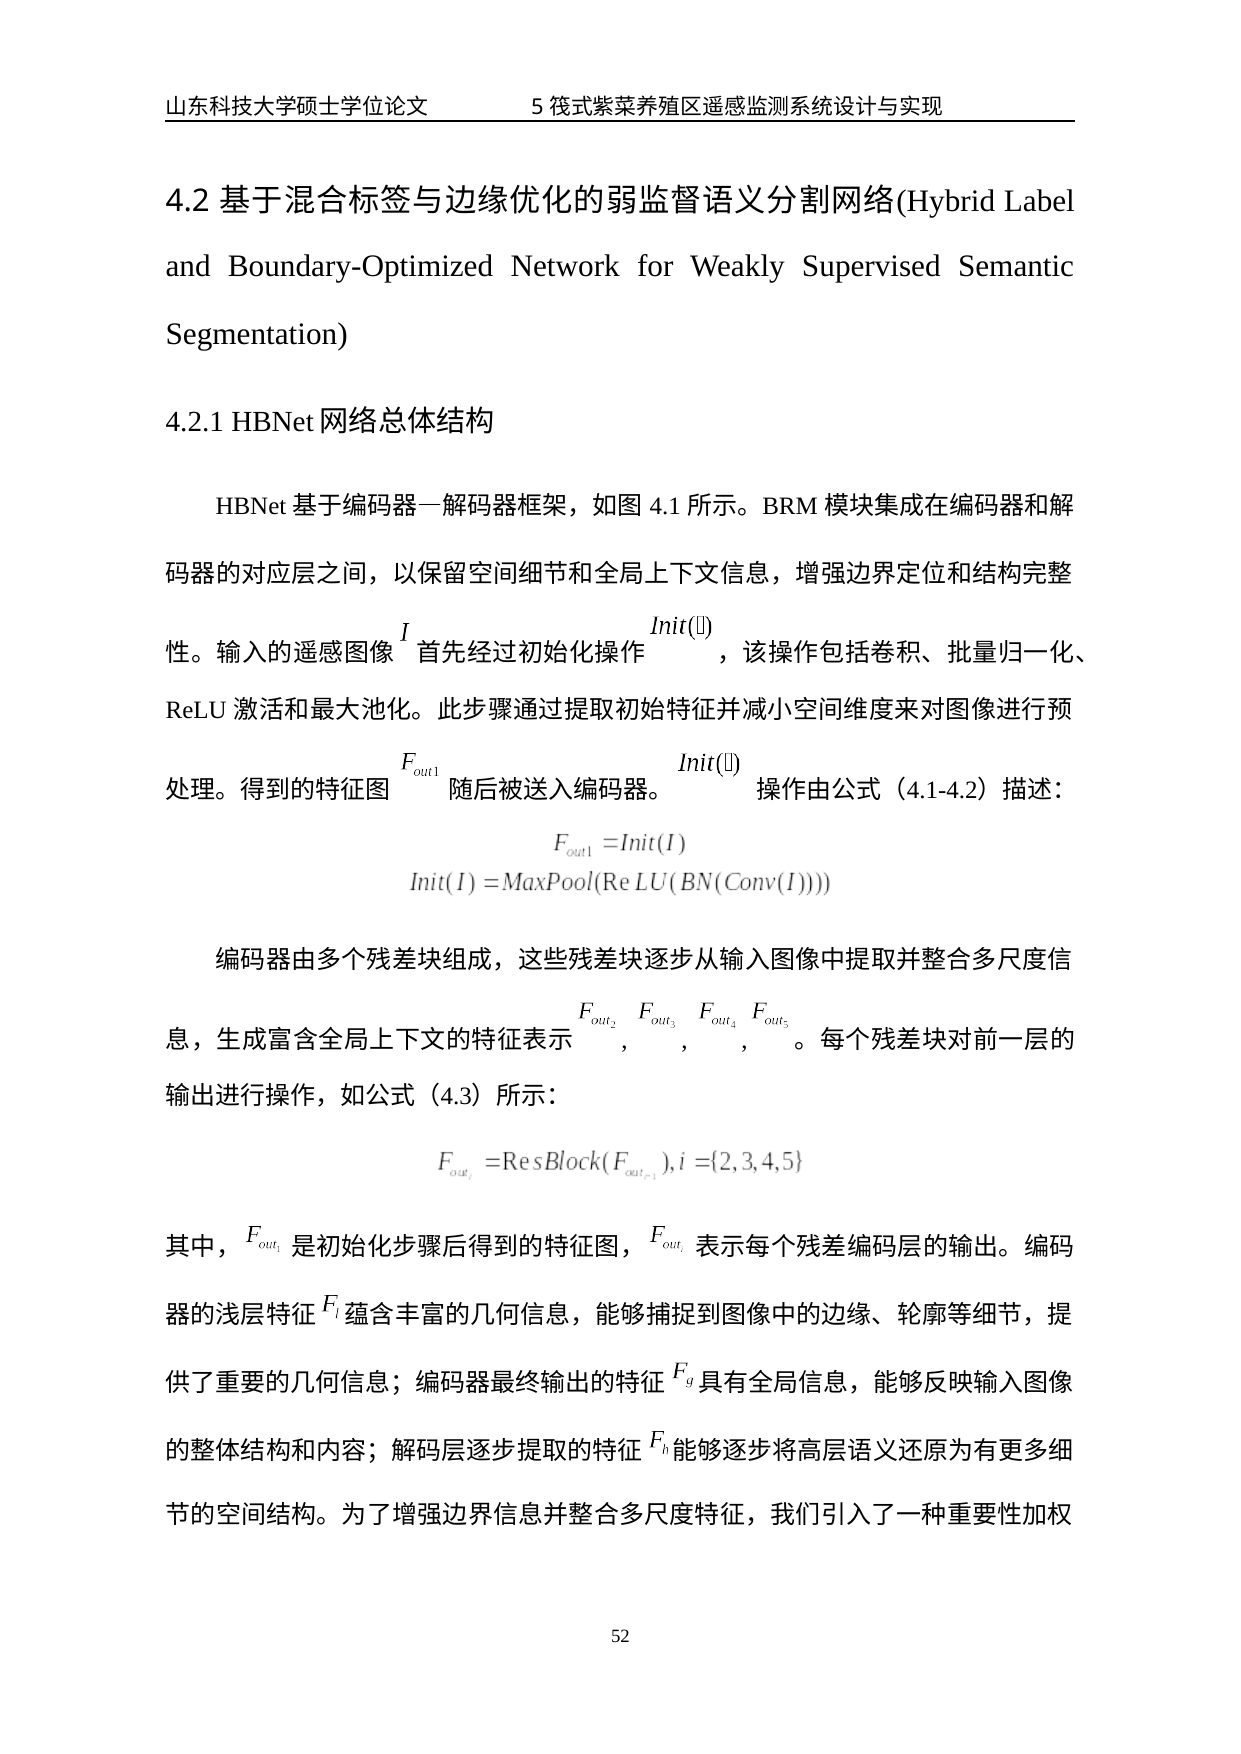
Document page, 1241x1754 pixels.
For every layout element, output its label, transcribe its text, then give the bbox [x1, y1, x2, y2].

text 编码器由多个残差块组成，这些残差块逐步从输入图像中提取并整合多尺度信息，生成富含全局上下文的特征表示, , ,。每个残差块对前一层的输出进行操作，如公式（4.3）所示： [165, 924, 1075, 1127]
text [165, 1207, 1075, 1546]
text (4.3) [165, 1144, 1075, 1190]
text HBNet 基于编码器—解码器框架，如图 4.1 所示。BRM 模块集成在编码器和解码器的对应层之间，以保留空间细节和全局上下文信息，增强边界定位和结构完整性。输入的遥感图像首先经过初始化操作，该操作包括卷积、批量归一化、ReLU 激活和最大池化。此步骤通过提取初始特征并减小空间维度来对图像进行预处理。得到的特征图 随后被送入编码器。 操作由公式（4.1-4.2）描述： [165, 469, 1075, 809]
text (4.2) [165, 868, 1075, 907]
subtitle 4.2.1 HBNet网络总体结构 [165, 384, 1075, 452]
subtitle 4.2 基于混合标签与边缘优化的弱监督语义分割网络(Hybrid Label and Boundary-Optimized Network for Weakly Supervised Semantic Segmentation) [165, 164, 1075, 368]
text (4.1) [165, 826, 1075, 868]
